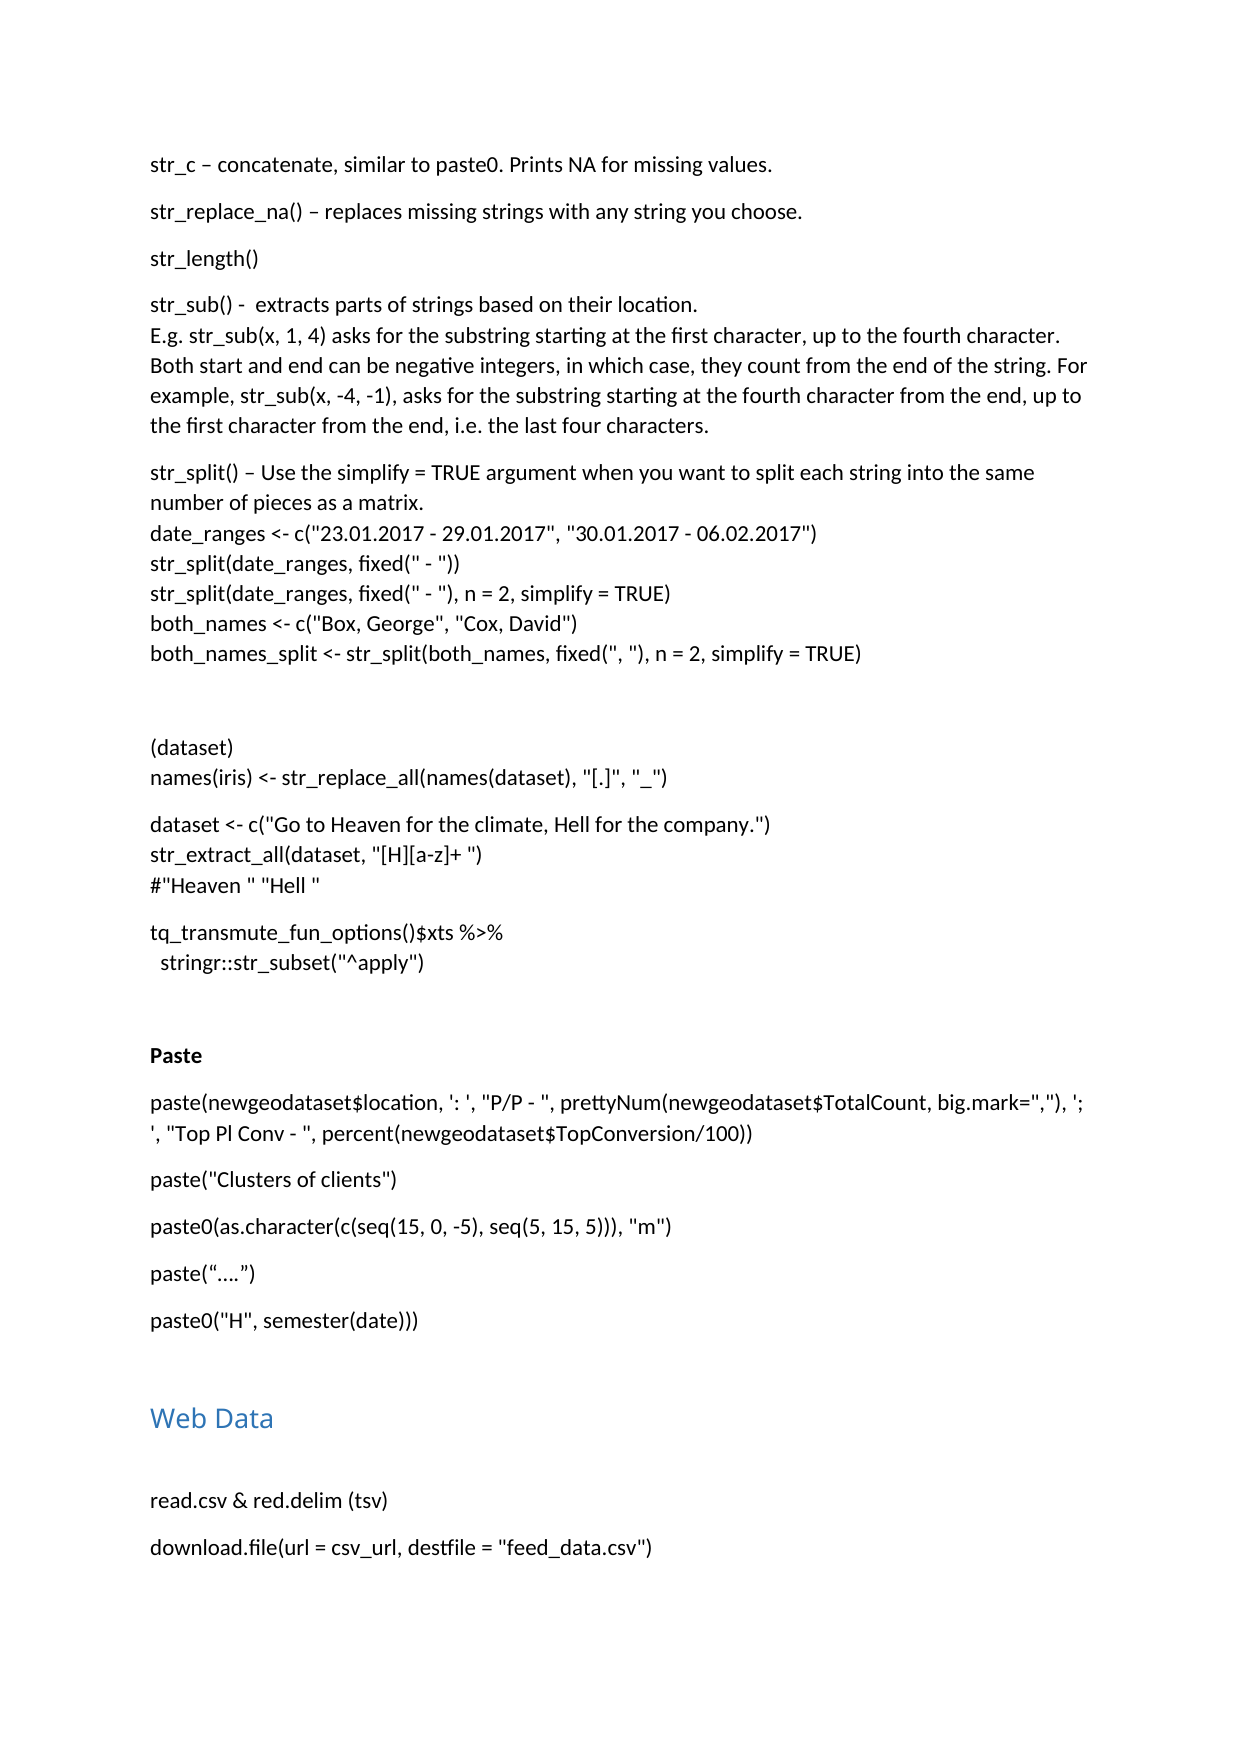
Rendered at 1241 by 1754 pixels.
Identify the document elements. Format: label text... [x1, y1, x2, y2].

text Paste [150, 1042, 1090, 1070]
text download.file(url = csv_url, destfile = "feed_data.csv") [150, 1533, 1090, 1562]
text paste0(as.character(c(seq(15, 0, -5), seq(5, 15, 5))), "m") [150, 1212, 1090, 1241]
text paste(newgeodataset$location, ': ', "P/P - ", prettyNum(newgeodataset$TotalCount, big.mark=","), '; ', "Top Pl Conv - ", percent(newgeodataset$TopConversion/100)) [150, 1088, 1090, 1147]
text str_sub() - extracts parts of strings based on their location. E.g. str_sub(x, 1, 4) asks for the substring starting at the first character, up to the fourth character. Both start and end can be negative integers, in which case, they count from the end of the string. For example, str_sub(x, -4, -1), asks for the substring starting at the fourth character from the end, up to the first character from the end, i.e. the last four characters. [150, 291, 1090, 439]
text (dataset) names(iris) <- str_replace_all(names(dataset), "[.]", "_") [150, 733, 1090, 792]
text str_c – concatenate, similar to paste0. Prints NA for missing values. [150, 150, 1090, 178]
text read.csv & red.delim (tsv) [150, 1487, 1090, 1515]
text str_replace_na() – replaces missing strings with any string you choose. [150, 197, 1090, 225]
text str_split() – Use the simplify = TRUE argument when you want to split each string into the same number of pieces as a matrix. date_ranges <- c("23.01.2017 - 29.01.2017", "30.01.2017 - 06.02.2017") str_split(date_ranges, fixed(" - ")) str_split(date_ranges, fixed(" - "), n = 2, simplify = TRUE) both_names <- c("Box, George", "Cox, David") both_names_split <- str_split(both_names, fixed(", "), n = 2, simplify = TRUE) [150, 458, 1090, 668]
text str_length() [150, 244, 1090, 272]
text tq_transmute_fun_options()$xts %>% stringr::str_subset("^apply") [150, 918, 1090, 976]
text paste(“….”) [150, 1259, 1090, 1287]
text dataset <- c("Go to Heaven for the climate, Hell for the company.") str_extract_all(dataset, "[H][a-z]+ ") #"Heaven " "Hell " [150, 810, 1090, 899]
text paste0("H", semester(date))) [150, 1306, 1090, 1334]
subtitle Web Data [150, 1400, 1090, 1437]
text paste("Clusters of clients") [150, 1166, 1090, 1194]
